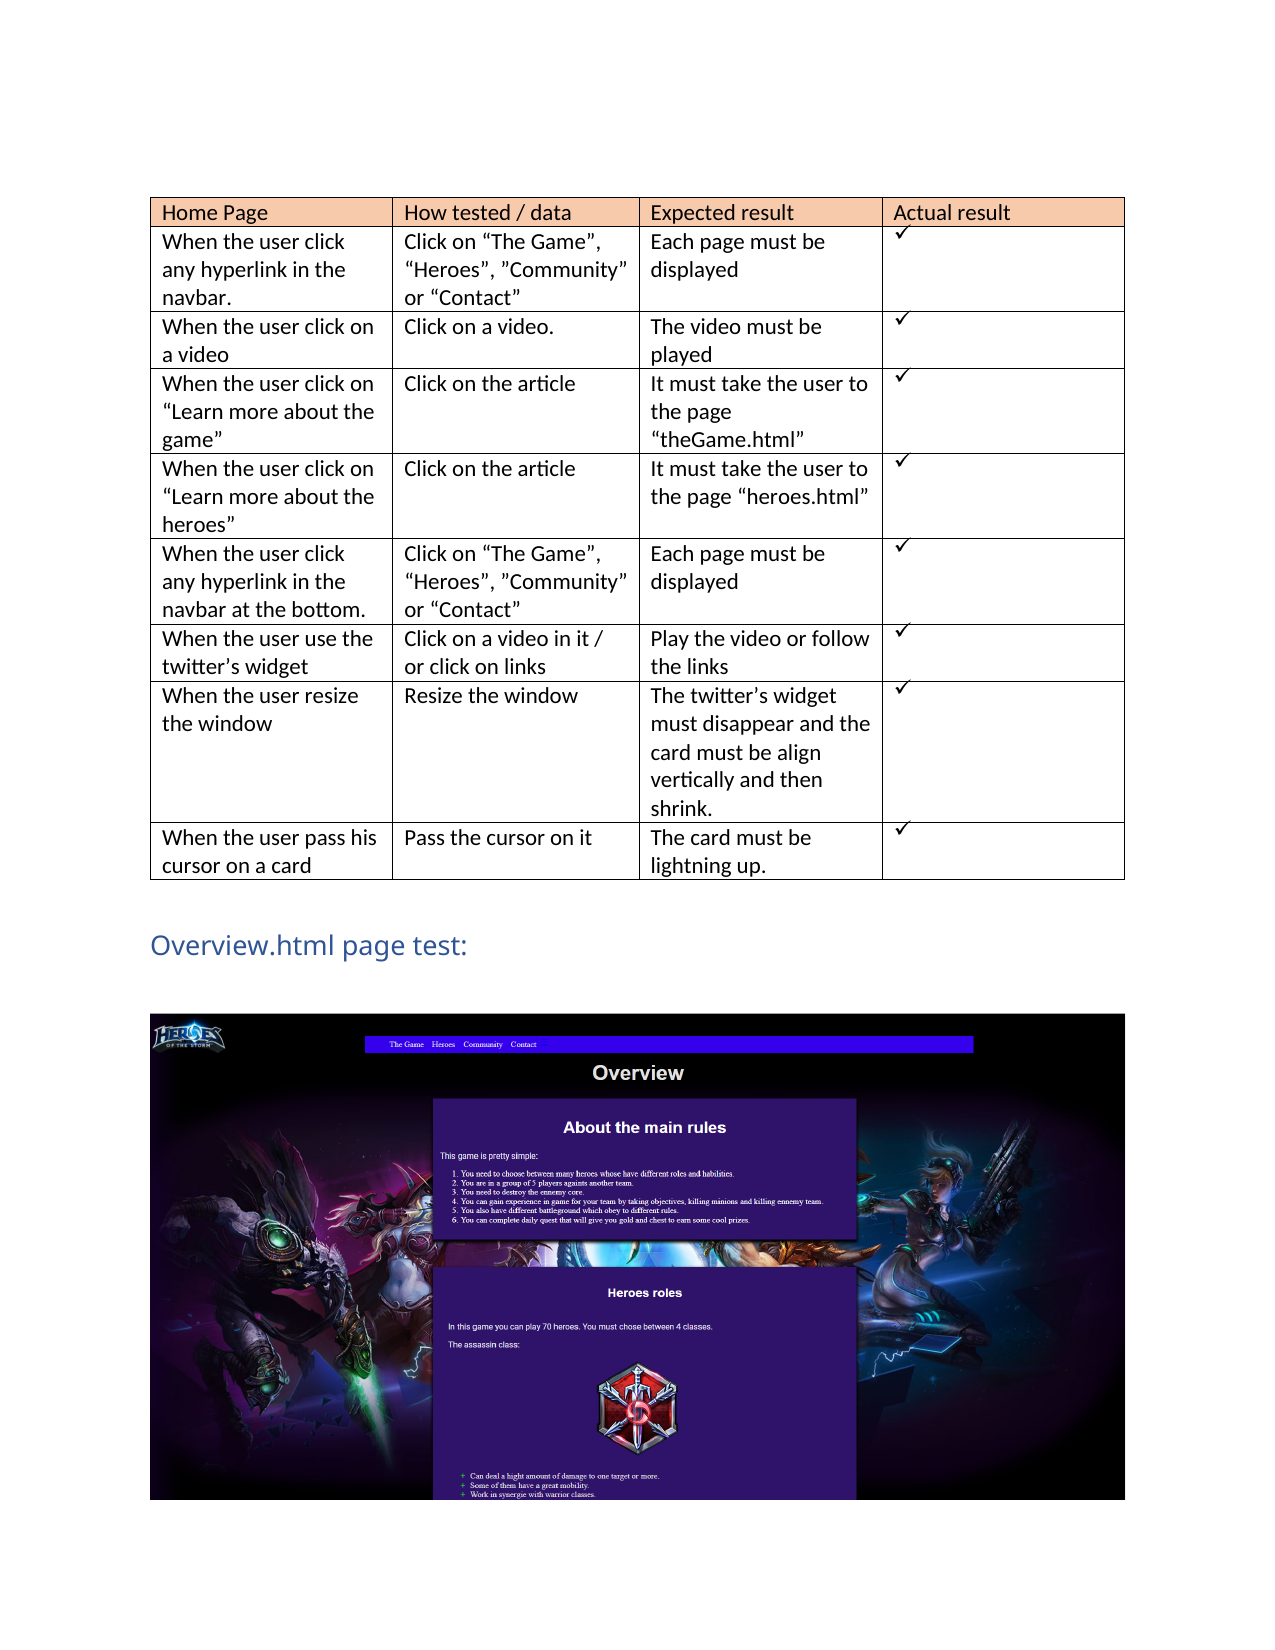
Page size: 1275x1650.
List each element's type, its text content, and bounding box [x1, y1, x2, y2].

table_cell [883, 454, 1124, 538]
table_cell Click on the article [393, 454, 639, 538]
table_cell When the user resize the window [151, 682, 392, 822]
table_cell Click on “The Game”, “Heroes”, ”Community” or “Contact” [393, 227, 639, 311]
table_cell Each page must be displayed [640, 227, 882, 311]
table_cell Click on the article [393, 369, 639, 453]
table_header Expected result [640, 198, 882, 226]
table_header Home Page [151, 198, 392, 226]
table_cell [883, 369, 1124, 453]
table_cell Pass the cursor on it [393, 823, 639, 879]
picture [150, 1013, 1125, 1500]
table_cell [883, 823, 1124, 879]
table_cell It must take the user to the page “theGame.html” [640, 369, 882, 453]
table_cell The twitter’s widget must disappear and the card must be align vertically and then shrink. [640, 682, 882, 822]
table_cell Play the video or follow the links [640, 625, 882, 681]
table_cell Click on a video in it / or click on links [393, 625, 639, 681]
table_cell [883, 227, 1124, 311]
table_cell The card must be lightning up. [640, 823, 882, 879]
table_cell When the user click any hyperlink in the navbar. [151, 227, 392, 311]
subtitle Overview.html page test: [150, 927, 1125, 963]
table_cell When the user click any hyperlink in the navbar at the bottom. [151, 539, 392, 623]
table_cell Each page must be displayed [640, 539, 882, 623]
table_cell [883, 682, 1124, 822]
table_header Actual result [883, 198, 1124, 226]
table_cell When the user click on a video [151, 312, 392, 368]
table_header How tested / data [393, 198, 639, 226]
table_cell The video must be played [640, 312, 882, 368]
table_cell Click on a video. [393, 312, 639, 368]
table_cell When the user click on “Learn more about the heroes” [151, 454, 392, 538]
table_cell It must take the user to the page “heroes.html” [640, 454, 882, 538]
table_cell When the user use the twitter’s widget [151, 625, 392, 681]
table_cell Click on “The Game”, “Heroes”, ”Community” or “Contact” [393, 539, 639, 623]
table_cell When the user pass his cursor on a card [151, 823, 392, 879]
table_cell [883, 625, 1124, 681]
table_cell [883, 539, 1124, 623]
table_cell Resize the window [393, 682, 639, 822]
table_cell When the user click on “Learn more about the game” [151, 369, 392, 453]
table_cell [883, 312, 1124, 368]
